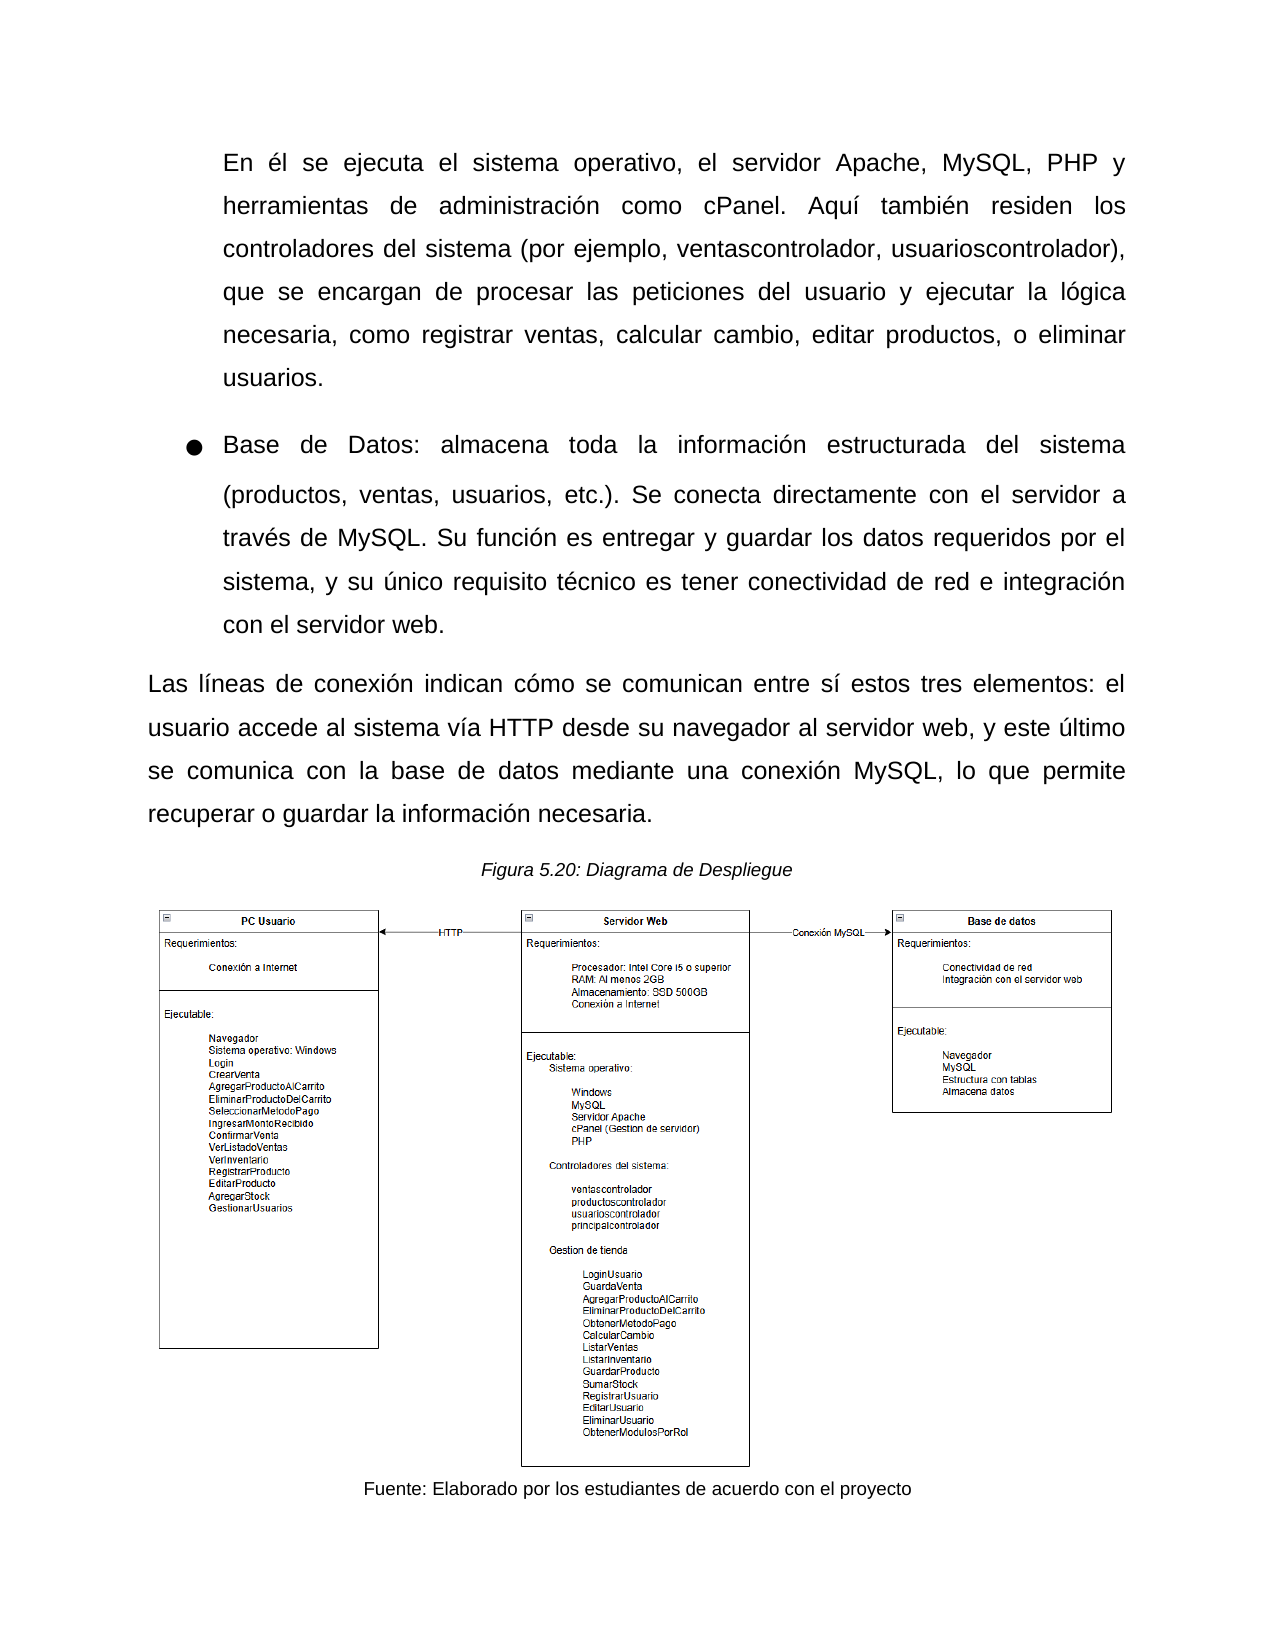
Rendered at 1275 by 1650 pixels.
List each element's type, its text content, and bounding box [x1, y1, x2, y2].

text Las líneas de conexión indican cómo se comunican entre sí estos tres elementos: el usuario accede al sistema vía HTTP desde su navegador al servidor web, y este último se comunica con la base de datos mediante una conexión MySQL, lo que permite recuperar o guardar la información necesaria. [148, 669, 1127, 827]
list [185, 148, 1127, 392]
text Figura 5.20: Diagrama de Despliegue [148, 858, 1127, 880]
picture [149, 901, 1126, 1475]
list Base de Datos: almacena toda la información estructurada del sistema (productos, ventas, usuarios, etc.). Se conecta directamente con el servidor a través de MySQL. Su función es entregar y guardar los datos requeridos por el sistema, y su único requisito técnico es tener conectividad de red e integración con el servidor web. [185, 423, 1127, 638]
